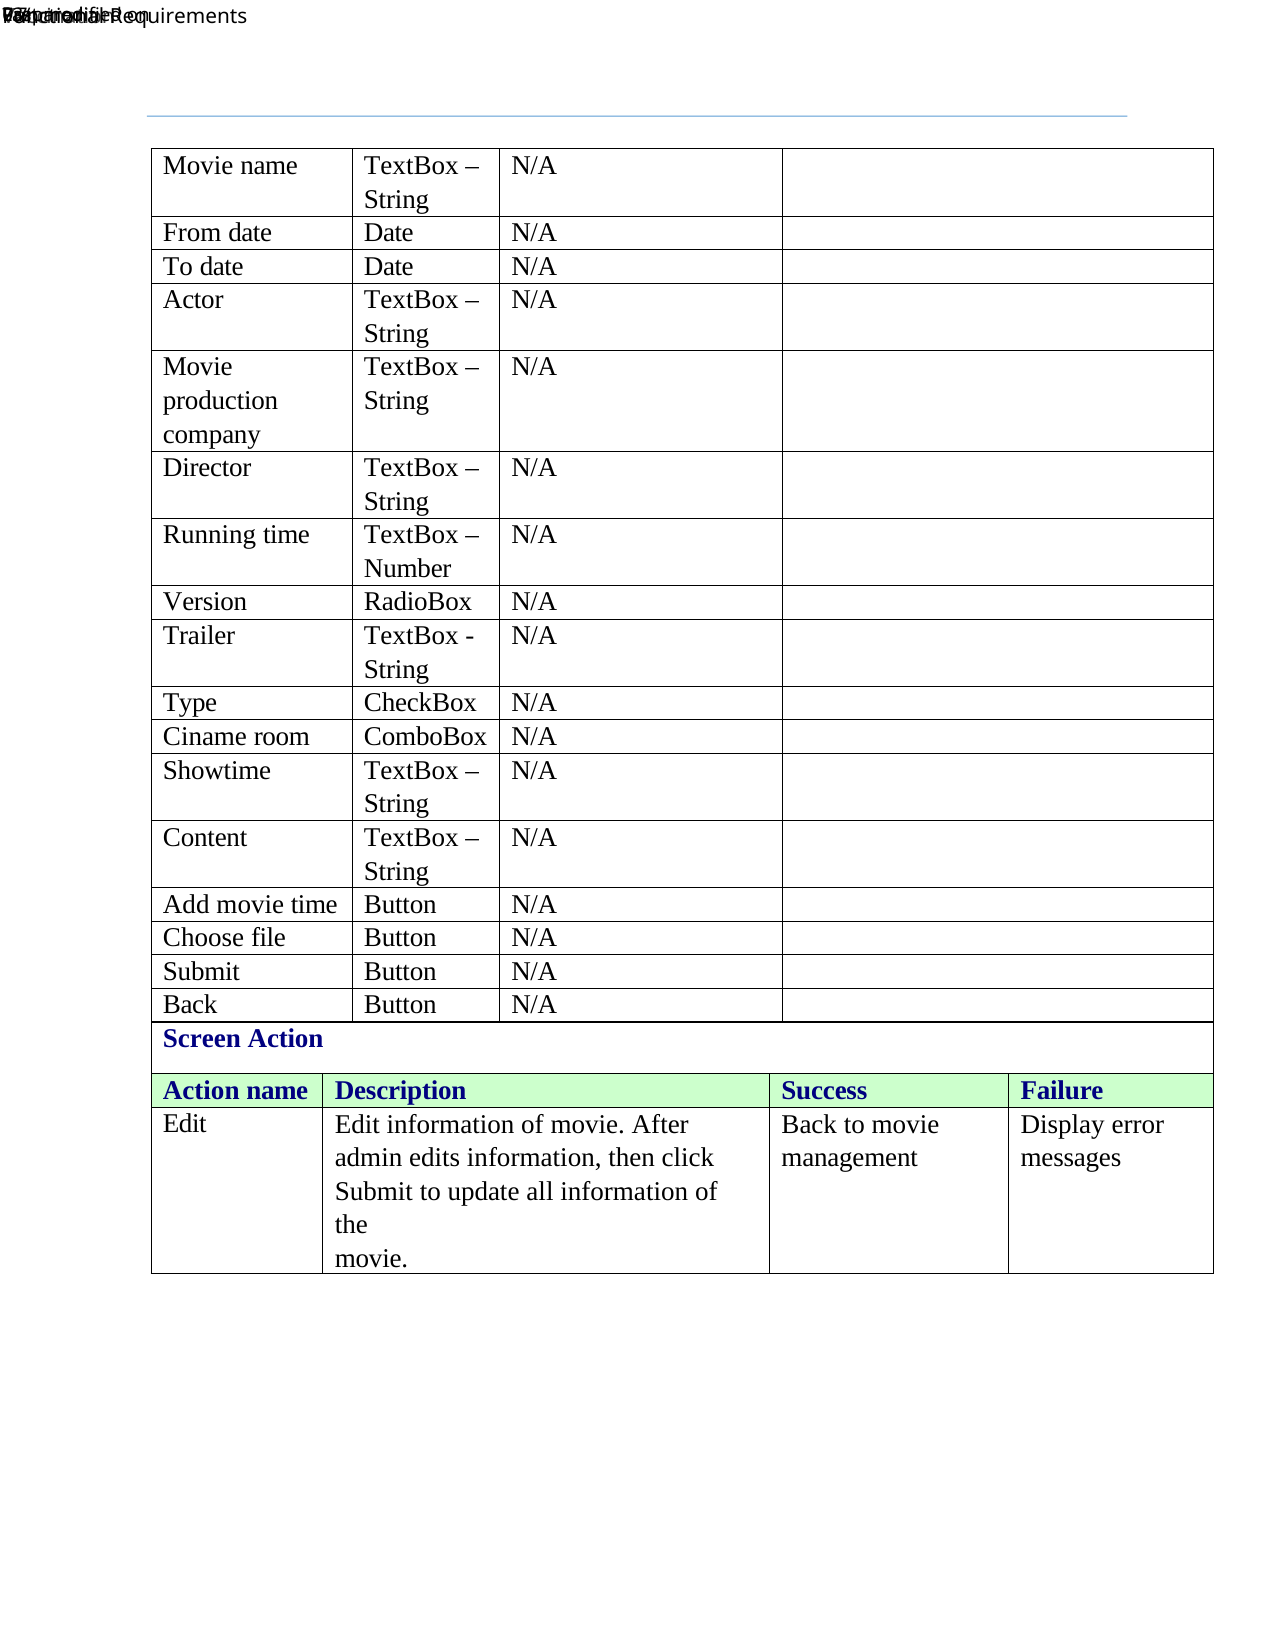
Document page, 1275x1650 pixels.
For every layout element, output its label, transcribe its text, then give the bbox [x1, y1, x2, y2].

table_cell N/A [500, 586, 782, 618]
table_cell Button [353, 955, 499, 988]
table_cell Actor [152, 284, 352, 350]
table_cell [783, 217, 1213, 249]
table_cell Display error messages [1009, 1108, 1213, 1273]
table_cell [783, 754, 1213, 820]
table_header [783, 149, 1213, 216]
table_cell N/A [500, 821, 782, 887]
table_header TextBox – String [353, 149, 499, 216]
table_cell CheckBox [353, 687, 499, 719]
table_cell N/A [500, 955, 782, 988]
table_cell From date [152, 217, 352, 249]
table_cell Date [353, 217, 499, 249]
table_cell TextBox – String [353, 754, 499, 820]
table_cell TextBox – Number [353, 519, 499, 585]
table_cell Button [353, 989, 499, 1021]
table_cell N/A [500, 922, 782, 954]
table_cell ComboBox [353, 720, 499, 753]
table_cell Screen Action [152, 1023, 1213, 1073]
table_cell Movie production company [152, 351, 352, 451]
table_cell N/A [500, 284, 782, 350]
table_cell N/A [500, 720, 782, 753]
table_cell [783, 519, 1213, 585]
table_cell TextBox – String [353, 351, 499, 451]
table_cell Choose file [152, 922, 352, 954]
table_header Movie name [152, 149, 352, 216]
table_cell Version [152, 586, 352, 618]
table_cell Button [353, 922, 499, 954]
table_cell N/A [500, 989, 782, 1021]
table_cell TextBox – String [353, 452, 499, 518]
table_cell N/A [500, 519, 782, 585]
table_cell Edit information of movie. After admin edits information, then click Submit to update all information of the movie. [323, 1108, 769, 1273]
table_cell N/A [500, 687, 782, 719]
table_cell Type [152, 687, 352, 719]
table_cell [783, 284, 1213, 350]
table_cell N/A [500, 250, 782, 283]
table_cell [783, 452, 1213, 518]
table_cell Failure [1009, 1074, 1213, 1107]
table_cell N/A [500, 351, 782, 451]
table_cell Trailer [152, 620, 352, 686]
table_cell Running time [152, 519, 352, 585]
table_cell Edit [152, 1108, 322, 1273]
table_cell TextBox - String [353, 620, 499, 686]
table_cell [783, 250, 1213, 283]
table_cell [783, 955, 1213, 988]
table_cell N/A [500, 217, 782, 249]
table_cell Success [770, 1074, 1008, 1107]
table_cell Add movie time [152, 888, 352, 921]
table_cell [783, 620, 1213, 686]
table_cell [783, 821, 1213, 887]
table_cell TextBox – String [353, 821, 499, 887]
table_cell Content [152, 821, 352, 887]
table_cell TextBox – String [353, 284, 499, 350]
table_cell Director [152, 452, 352, 518]
table_cell [783, 351, 1213, 451]
table_cell Back to movie management [770, 1108, 1008, 1273]
table_cell N/A [500, 888, 782, 921]
table_cell N/A [500, 620, 782, 686]
table_cell Ciname room [152, 720, 352, 753]
table_cell N/A [500, 754, 782, 820]
table_cell [783, 586, 1213, 618]
table_cell [783, 989, 1213, 1021]
table_cell N/A [500, 452, 782, 518]
table_cell [783, 687, 1213, 719]
table_cell RadioBox [353, 586, 499, 618]
table_cell [783, 720, 1213, 753]
table_cell Date [353, 250, 499, 283]
table_cell Action name [152, 1074, 322, 1107]
table_cell Description [323, 1074, 769, 1107]
table_header N/A [500, 149, 782, 216]
table_cell Submit [152, 955, 352, 988]
table_cell Back [152, 989, 352, 1021]
table_cell To date [152, 250, 352, 283]
table_cell Button [353, 888, 499, 921]
table_cell [783, 922, 1213, 954]
table_cell [783, 888, 1213, 921]
table_cell Showtime [152, 754, 352, 820]
